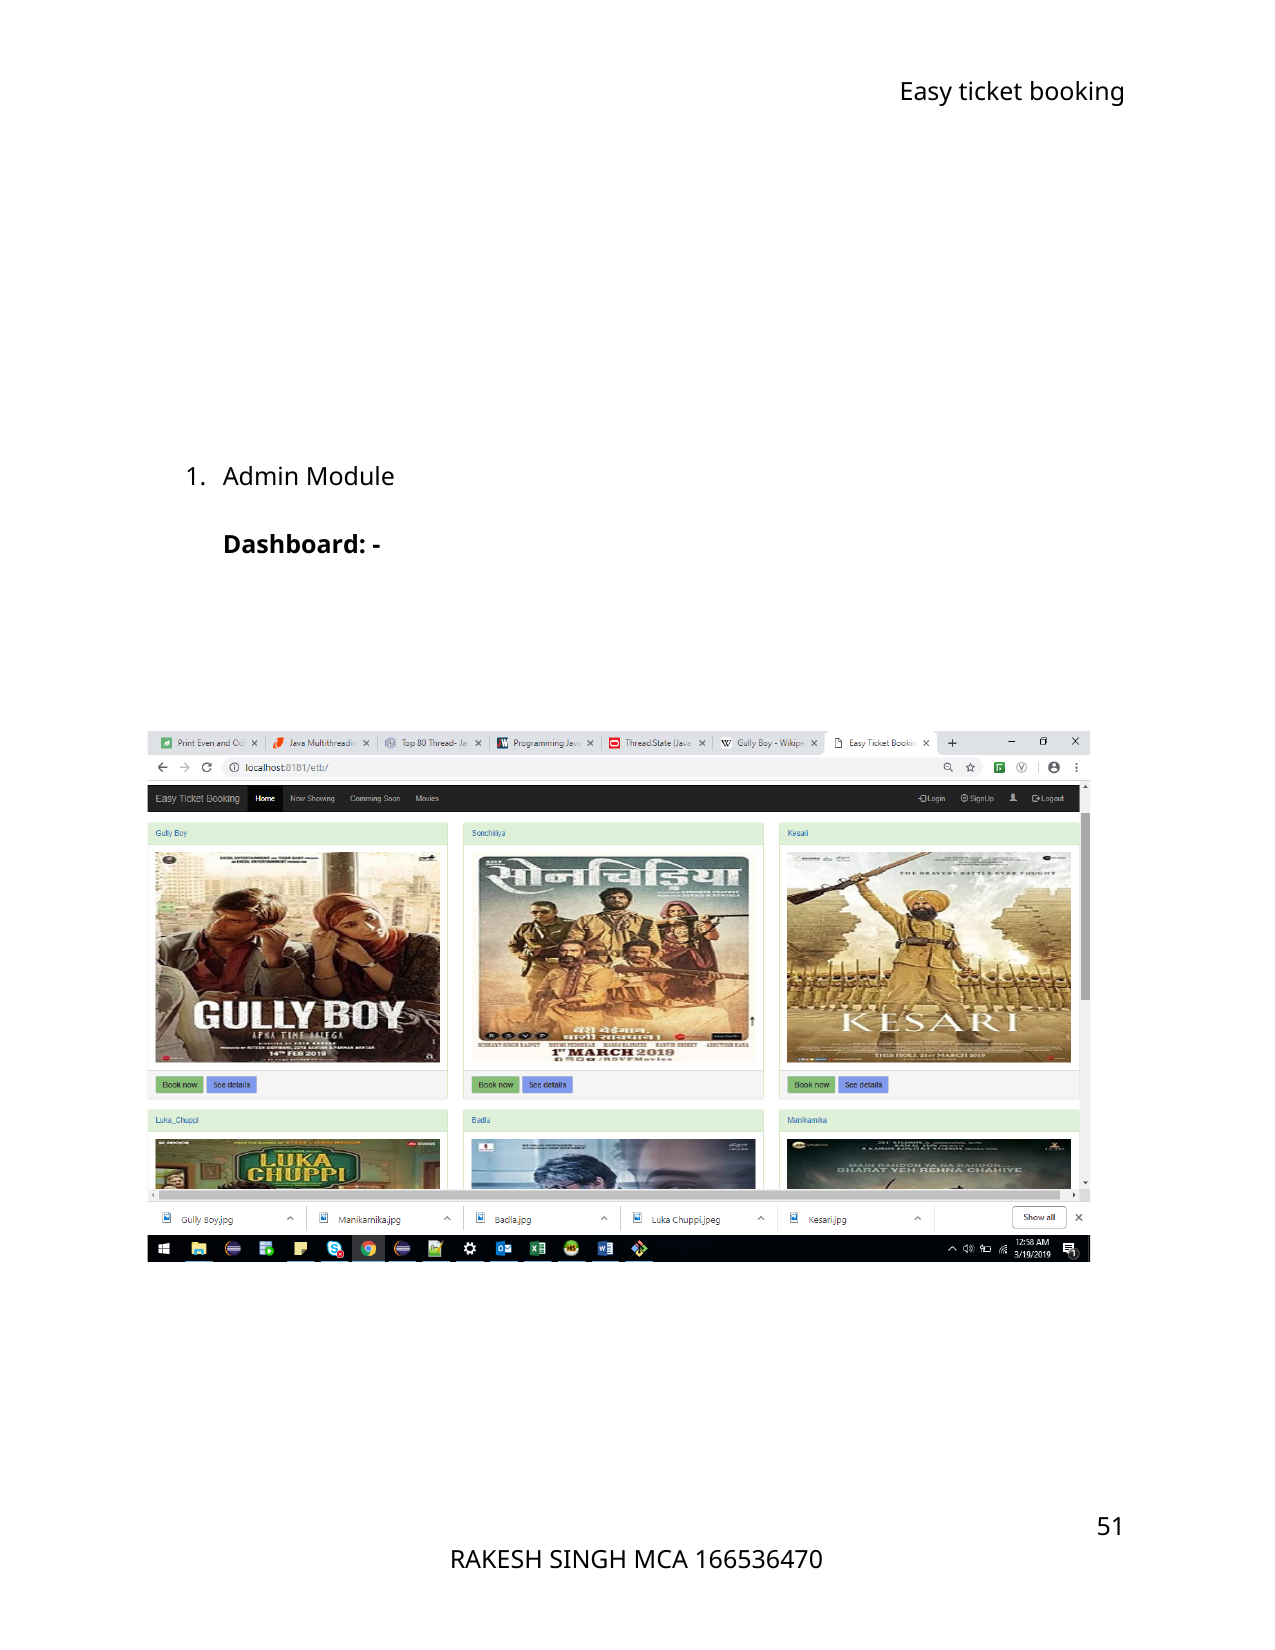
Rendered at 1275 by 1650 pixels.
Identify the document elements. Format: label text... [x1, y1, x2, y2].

list Dashboard: - [223, 527, 1125, 561]
picture [147, 731, 1091, 1262]
list Admin Module [185, 459, 1125, 493]
